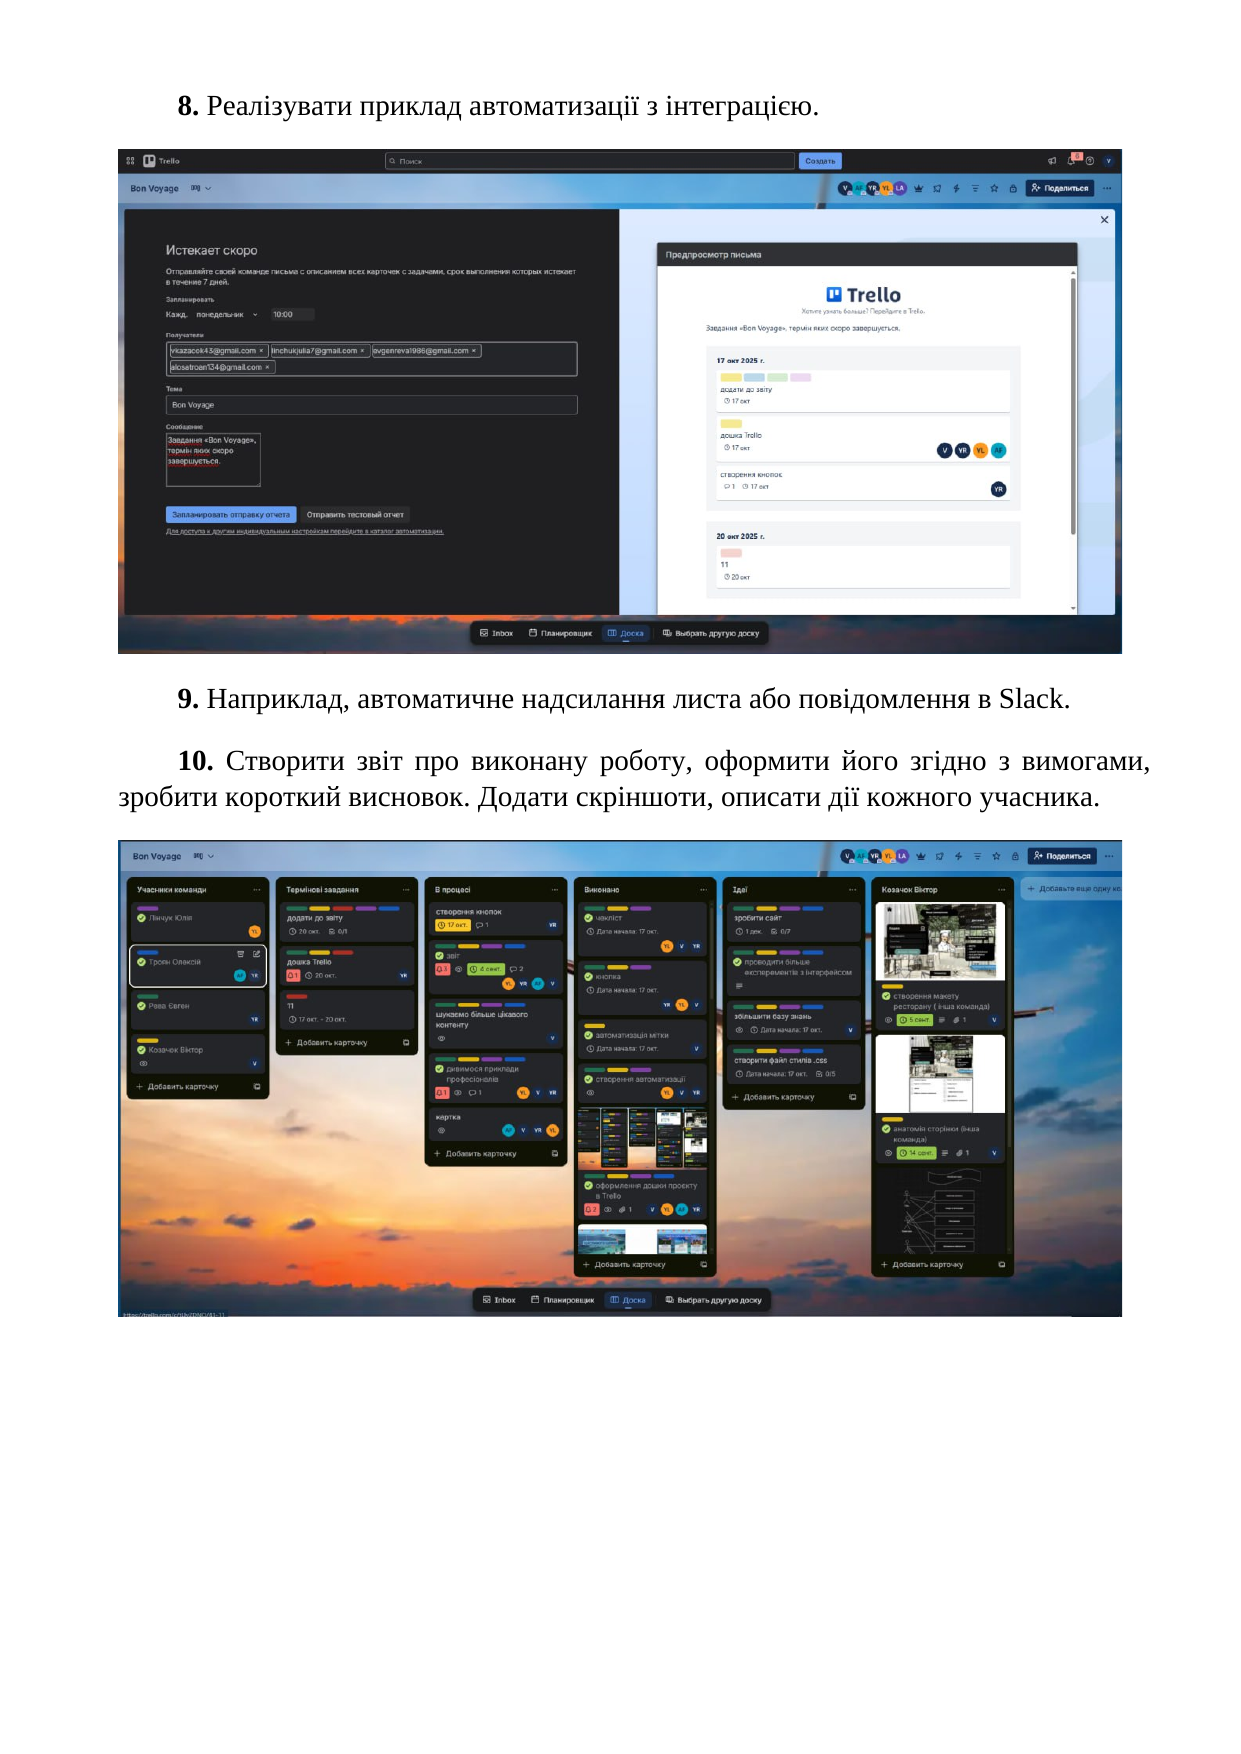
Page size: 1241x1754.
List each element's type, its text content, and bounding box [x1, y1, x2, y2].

text 9. Наприклад, автоматичне надсилання листа або повідомлення в Slack. [118, 681, 1152, 715]
text 8. Реалізувати приклад автоматизації з інтеграцією. [118, 88, 1152, 122]
text 10. Створити звіт про виконану роботу, оформити його згідно з вимогами, зробити короткий висновок. Додати скріншоти, описати дії кожного учасника. [118, 743, 1152, 812]
picture [118, 840, 1123, 1317]
picture [118, 149, 1123, 654]
